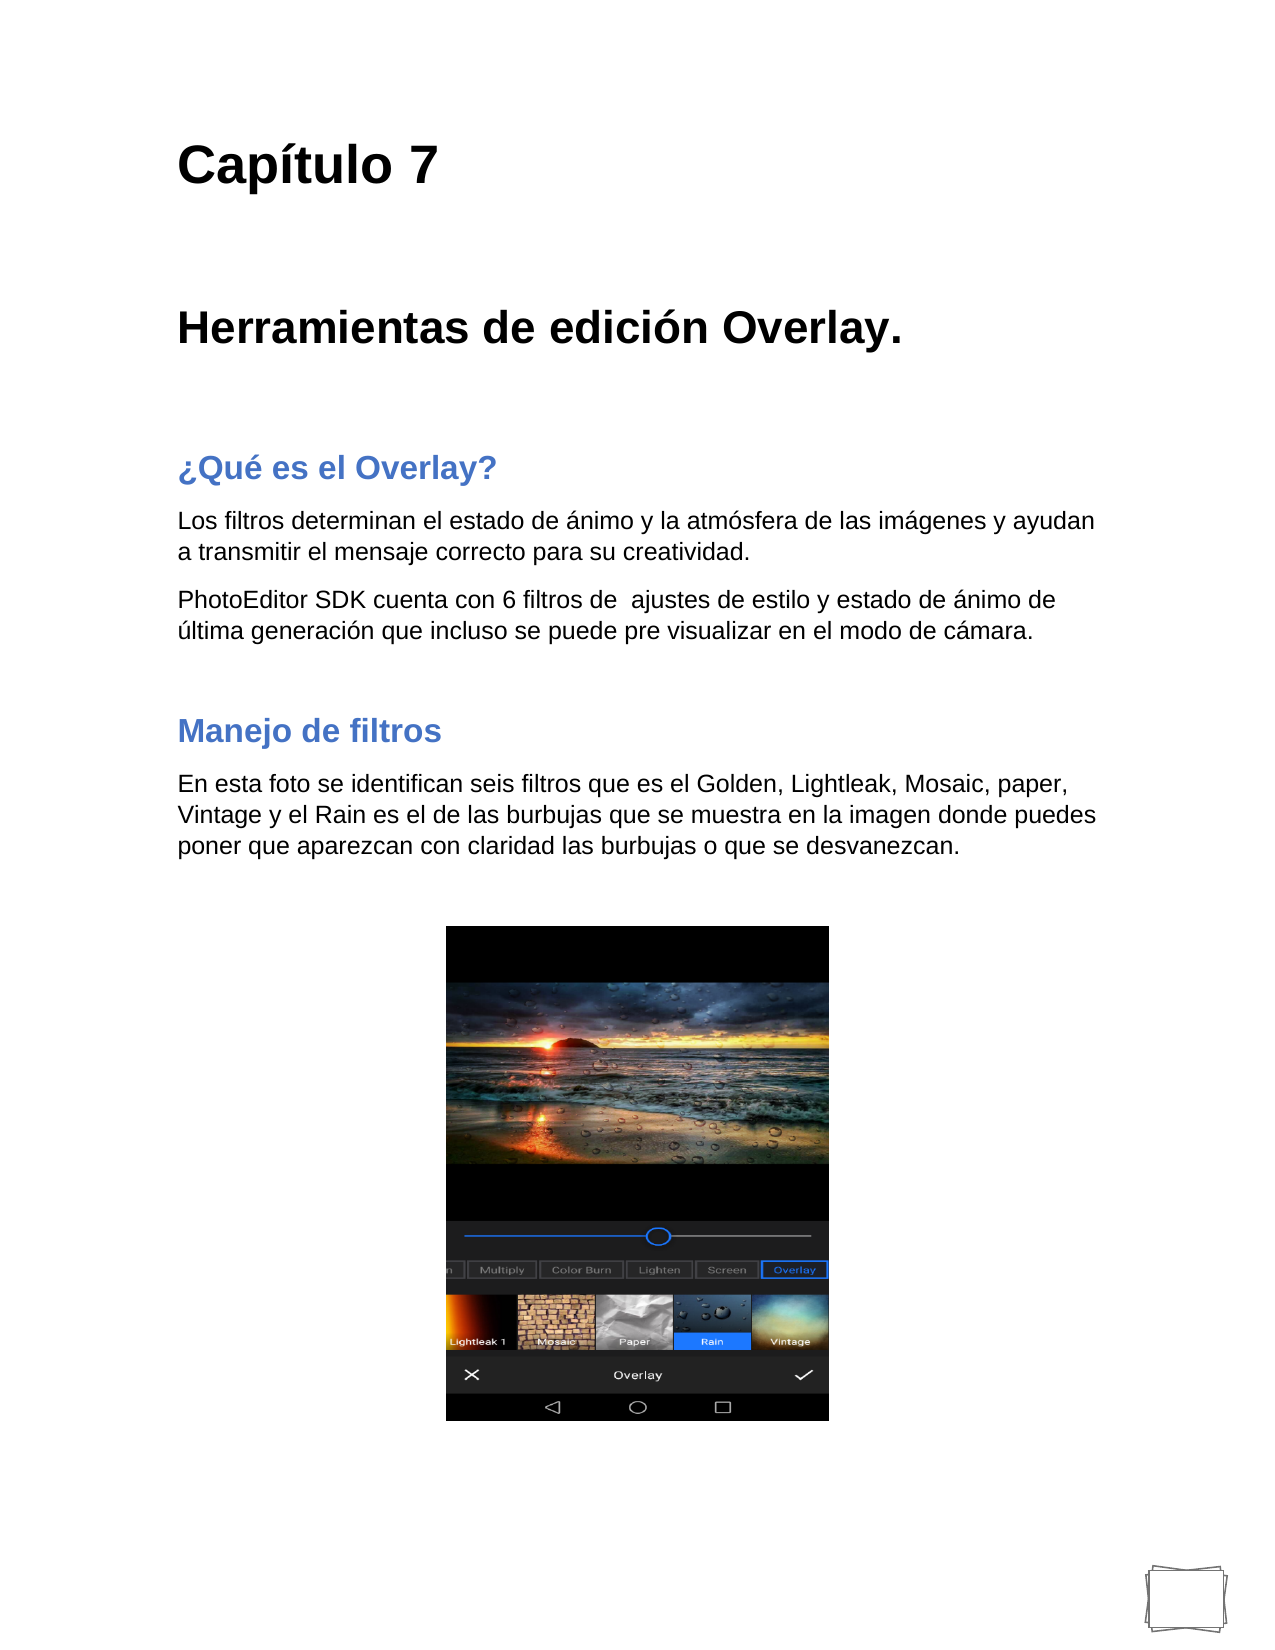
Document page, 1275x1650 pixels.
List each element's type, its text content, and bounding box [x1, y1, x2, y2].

text Manejo de filtros [177, 711, 1098, 749]
picture [446, 926, 829, 1421]
text En esta foto se identifican seis filtros que es el Golden, Lightleak, Mosaic, paper, Vintage y el Rain es el de las burbujas que se muestra en la imagen donde puedes poner que aparezcan con claridad las burbujas o que se desvanezcan. [177, 769, 1098, 860]
text Herramientas de edición Overlay. [177, 301, 1098, 353]
text Capítulo 7 [177, 133, 1098, 195]
text PhotoEditor SDK cuenta con 6 filtros de ajustes de estilo y estado de ánimo de última generación que incluso se puede pre visualizar en el modo de cámara. [177, 584, 1098, 644]
text Los filtros determinan el estado de ánimo y la atmósfera de las imágenes y ayudan a transmitir el mensaje correcto para su creatividad. [177, 506, 1098, 566]
text ¿Qué es el Overlay? [177, 448, 1098, 486]
